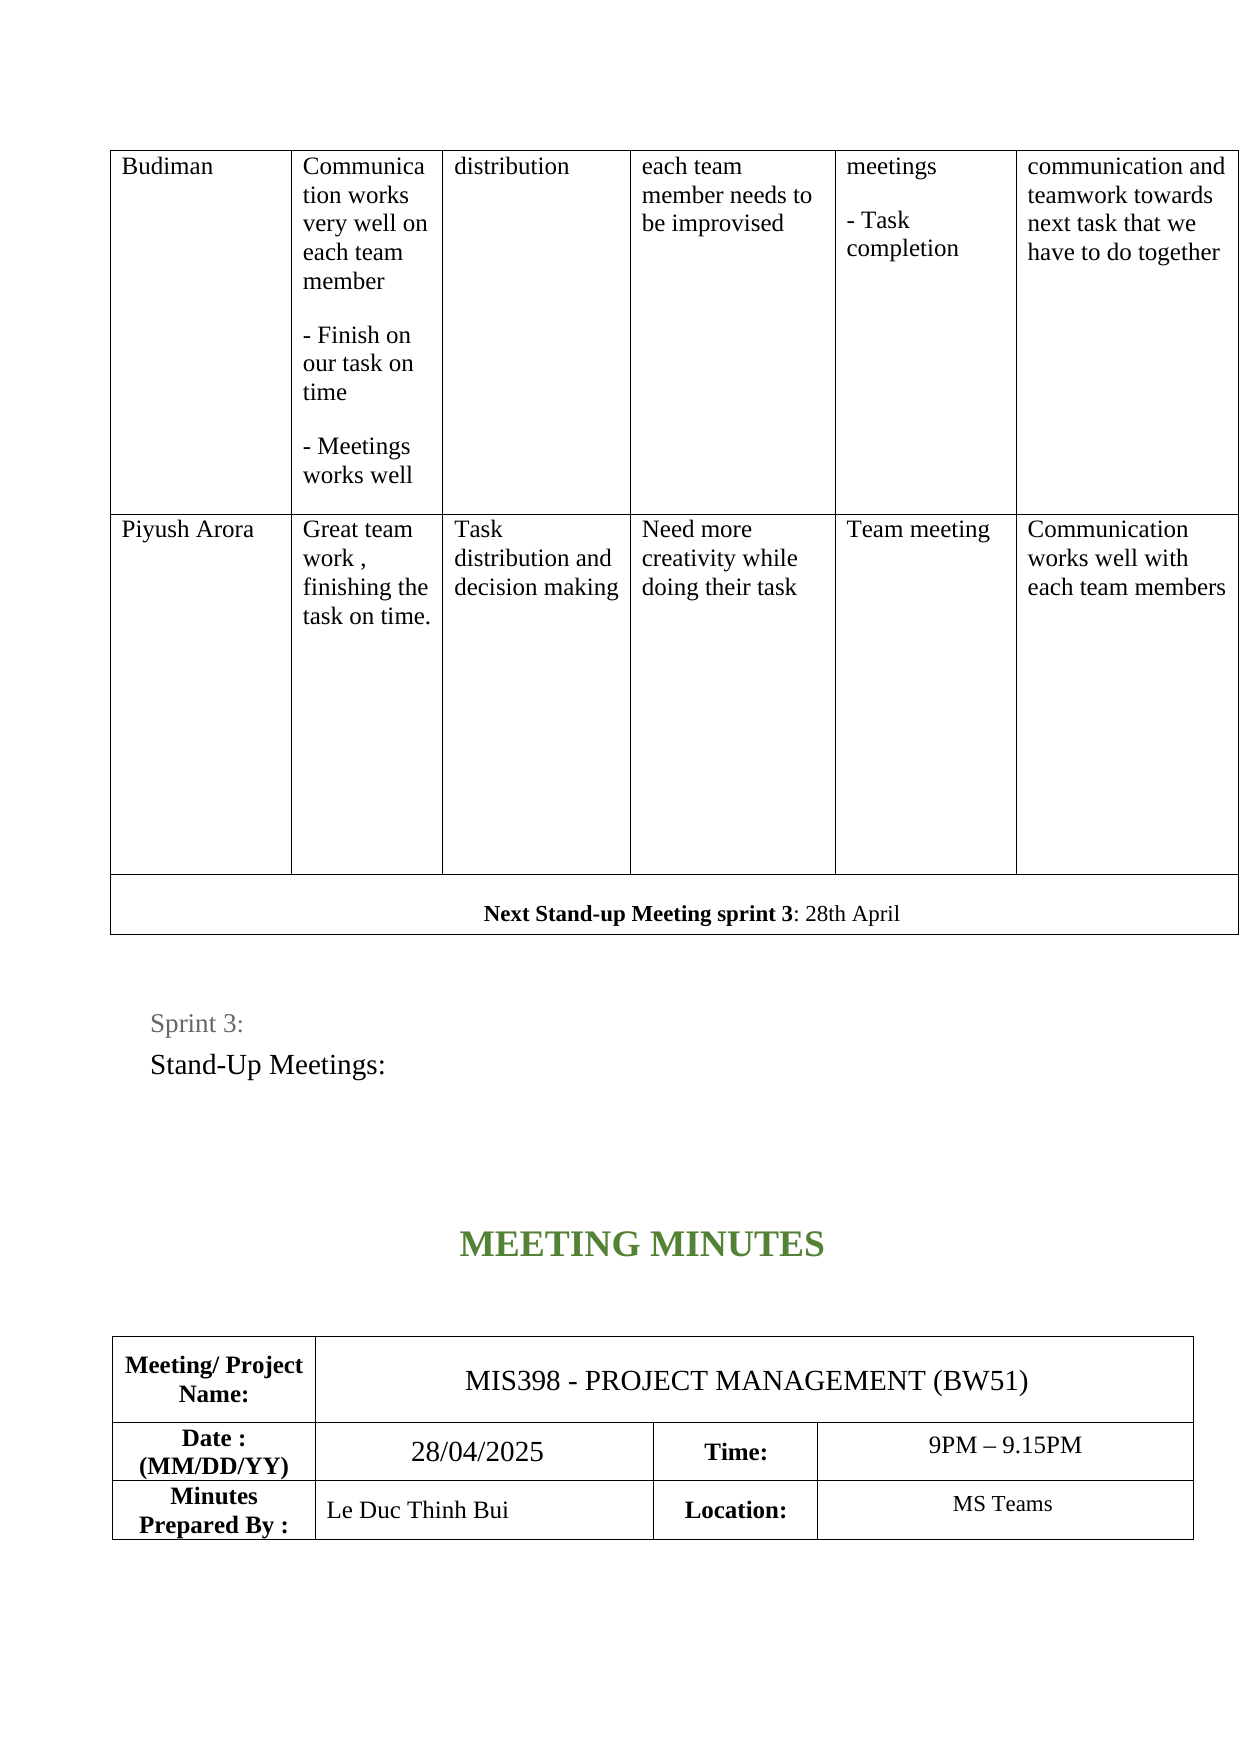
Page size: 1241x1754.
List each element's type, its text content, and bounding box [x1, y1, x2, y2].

table_cell Great team work , finishing the task on time. [292, 515, 442, 874]
table_cell Piyush Arora [111, 515, 291, 874]
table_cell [292, 151, 442, 513]
table_cell Time: [654, 1423, 817, 1480]
table_cell 9PM – 9.15PM [818, 1423, 1193, 1480]
text MEETING MINUTES [375, 1221, 1090, 1264]
table_cell Task distribution and decision making [443, 515, 630, 874]
table_cell Le Duc Thinh Bui [316, 1481, 653, 1539]
table_cell Communication works well with each team members [1017, 515, 1238, 874]
table_cell Date : (MM/DD/YY) [113, 1423, 315, 1480]
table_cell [631, 151, 835, 513]
table_header MIS398 - PROJECT MANAGEMENT (BW51) [316, 1337, 1193, 1422]
subtitle Sprint 3: [150, 1007, 1090, 1039]
table_cell Location: [654, 1481, 817, 1539]
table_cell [1017, 151, 1238, 513]
table_cell Need more creativity while doing their task [631, 515, 835, 874]
table_cell MS Teams [818, 1481, 1193, 1539]
table_cell Minutes Prepared By : [113, 1481, 315, 1539]
table_cell 28/04/2025 [316, 1423, 653, 1480]
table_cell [111, 151, 291, 513]
text Stand-Up Meetings: [150, 1047, 1090, 1081]
table_header Meeting/ Project Name: [113, 1337, 315, 1422]
table_cell Task distribution [443, 151, 630, 513]
table_cell Next Stand-up Meeting sprint 3: 28th April [111, 875, 1238, 934]
table_cell Team meeting [836, 515, 1016, 874]
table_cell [836, 151, 1016, 513]
